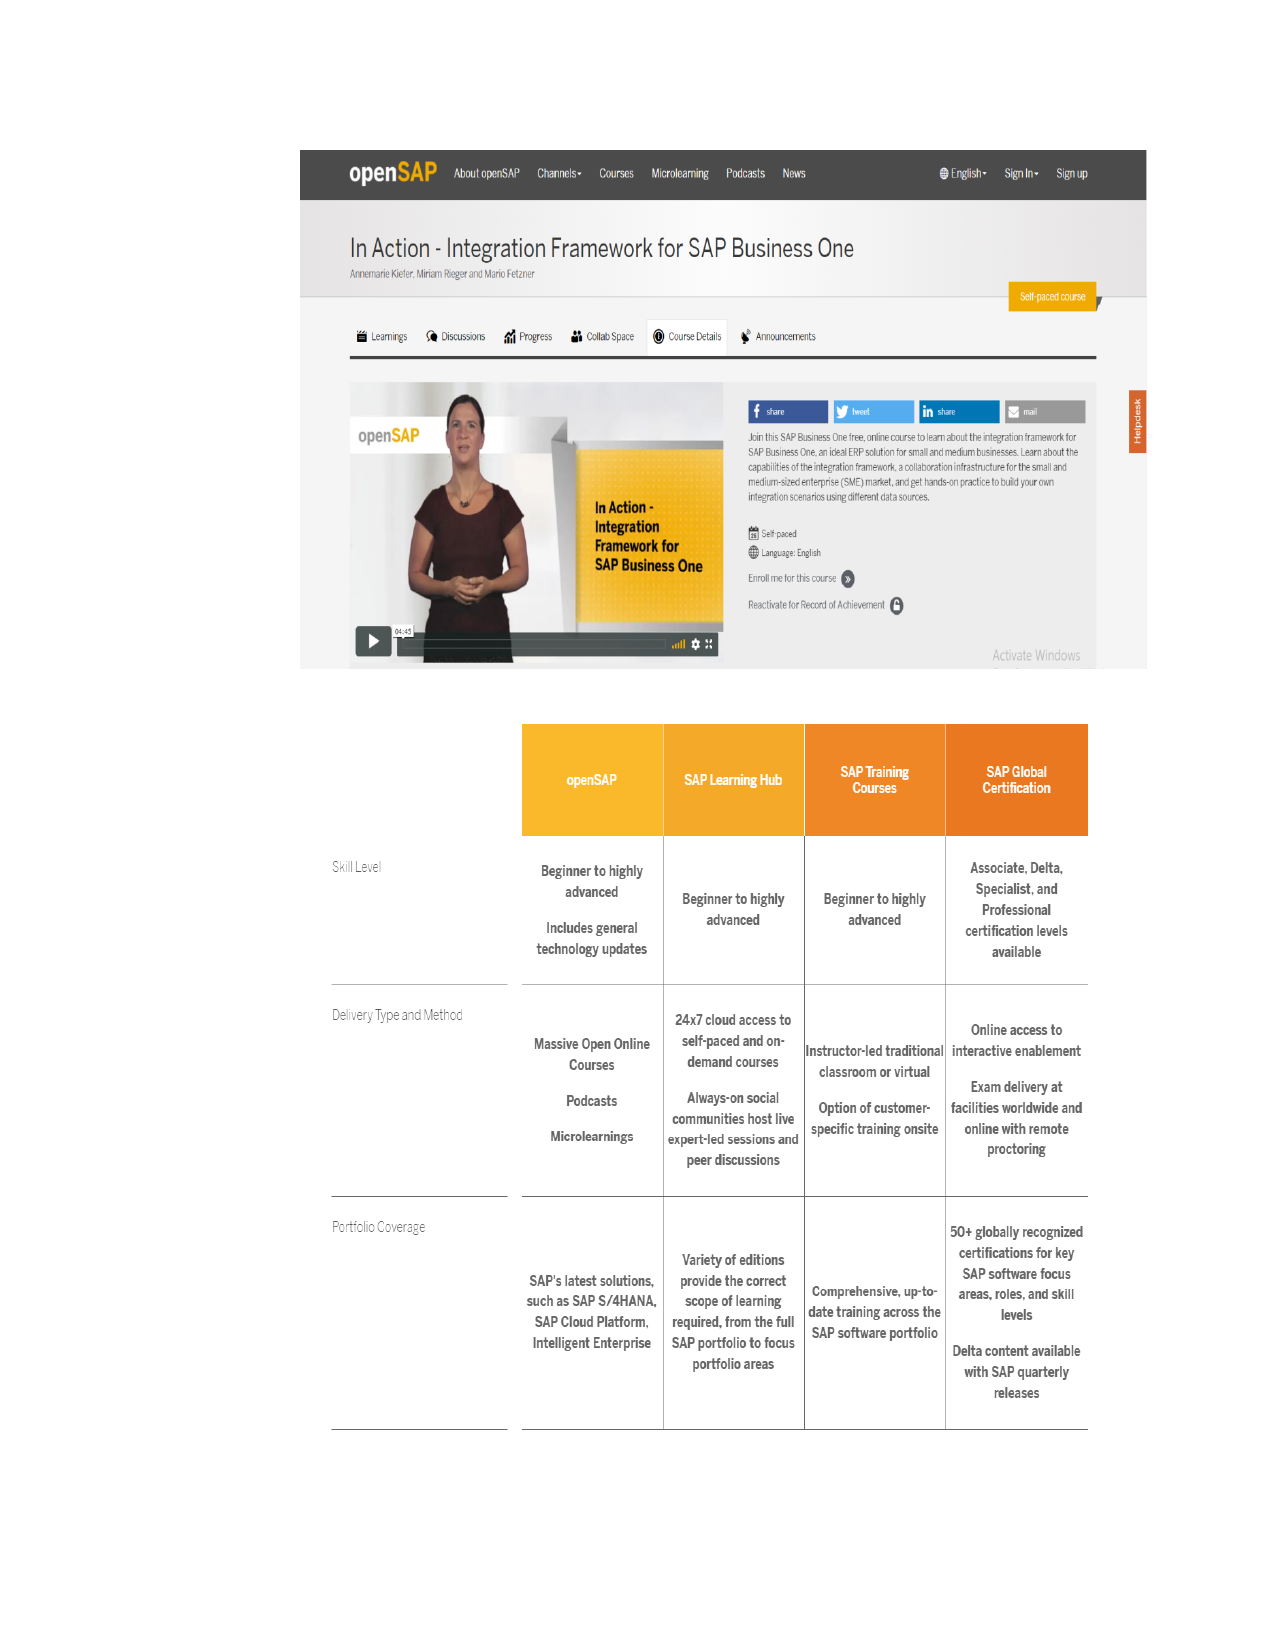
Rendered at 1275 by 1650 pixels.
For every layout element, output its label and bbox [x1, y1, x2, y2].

picture [300, 150, 1147, 669]
picture [300, 679, 1110, 1443]
